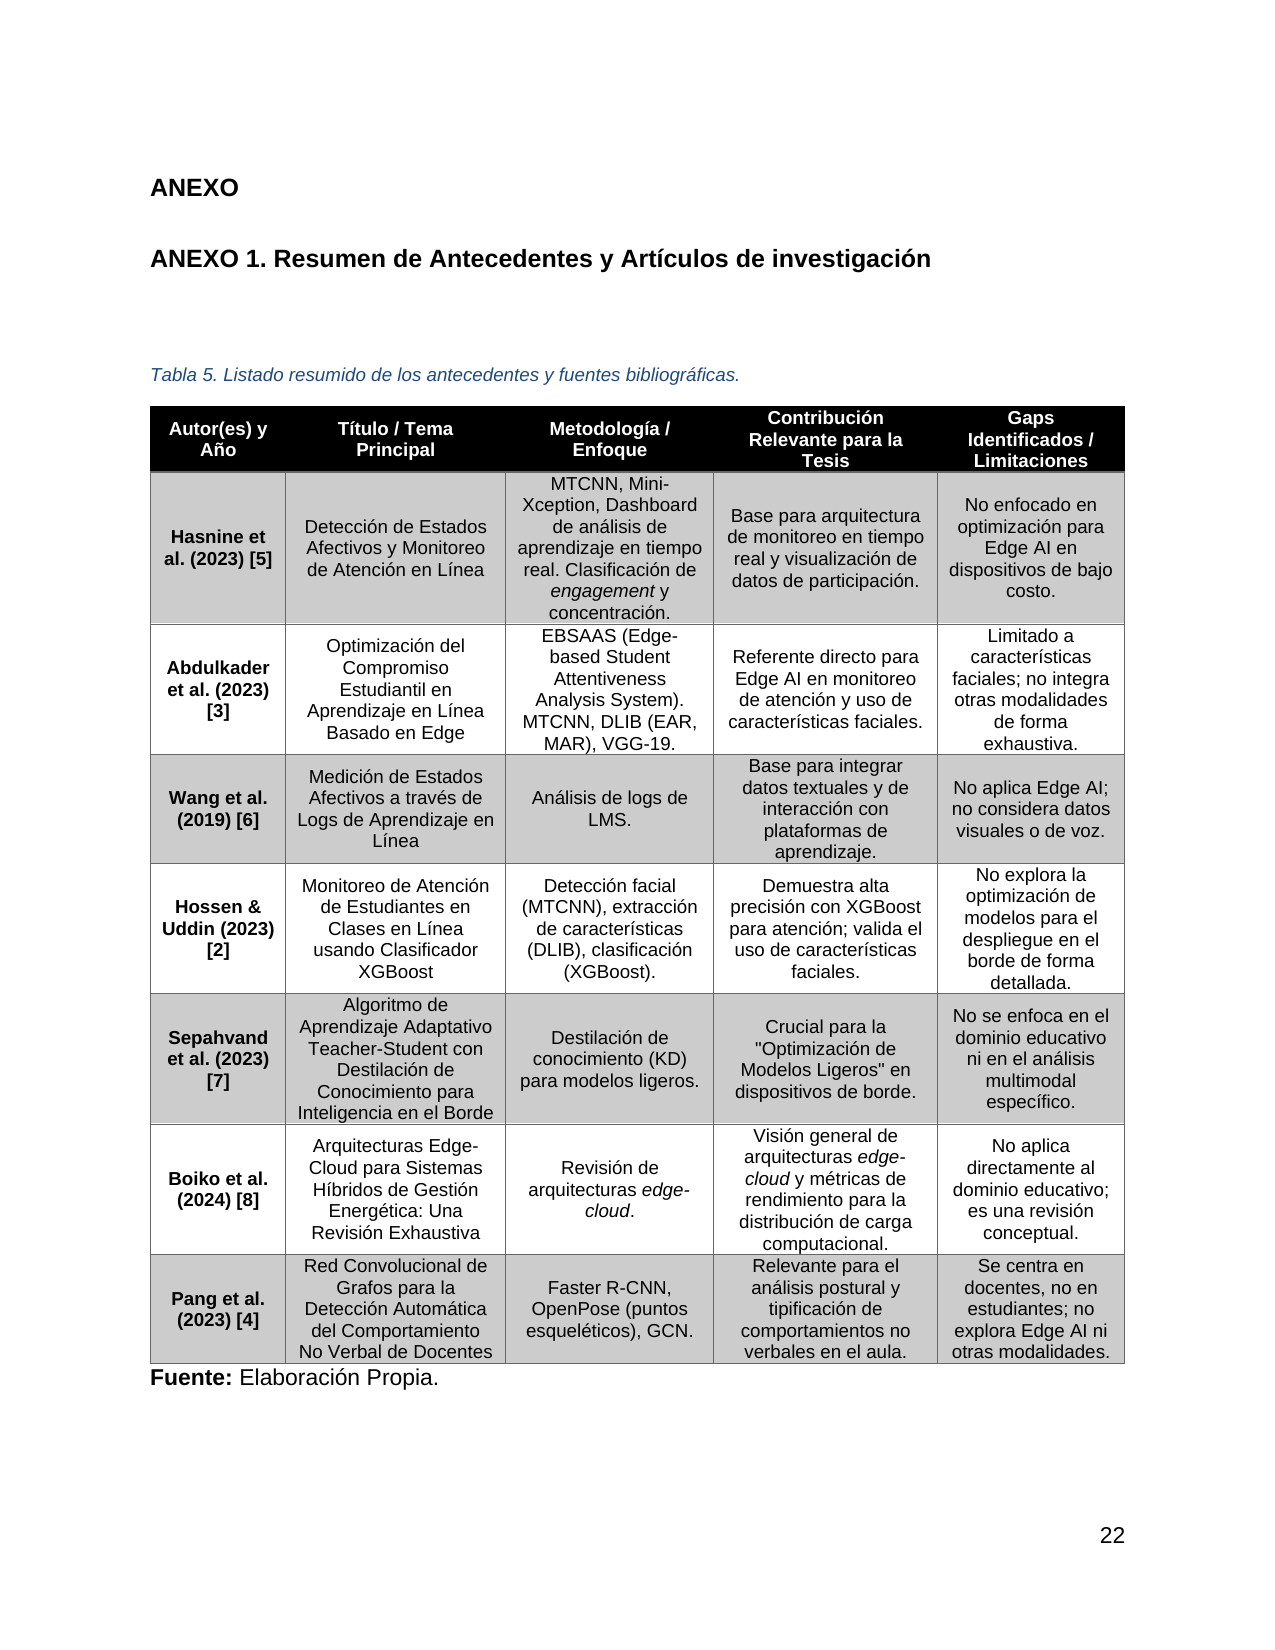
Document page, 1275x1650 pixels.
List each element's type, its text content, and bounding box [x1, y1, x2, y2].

table_cell Boiko et al. (2024) [8] [151, 1125, 285, 1254]
table_cell Wang et al. (2019) [6] [151, 755, 285, 863]
table_header Título / Tema Principal [286, 407, 505, 471]
table_cell Destilación de conocimiento (KD) para modelos ligeros. [506, 994, 713, 1123]
table_cell Detección facial (MTCNN), extracción de características (DLIB), clasificación (XGBoost). [506, 864, 713, 993]
table_cell Referente directo para Edge AI en monitoreo de atención y uso de características faciales. [714, 625, 937, 754]
subtitle ANEXO 1. Resumen de Antecedentes y Artículos de investigación [150, 244, 1125, 273]
table_cell Arquitecturas Edge-Cloud para Sistemas Híbridos de Gestión Energética: Una Revisión Exhaustiva [286, 1125, 505, 1254]
table_cell Faster R-CNN, OpenPose (puntos esqueléticos), GCN. [506, 1255, 713, 1363]
table_header Autor(es) y Año [151, 407, 285, 471]
table_cell Base para arquitectura de monitoreo en tiempo real y visualización de datos de participación. [714, 473, 937, 623]
table_cell Análisis de logs de LMS. [506, 755, 713, 863]
table_cell No enfocado en optimización para Edge AI en dispositivos de bajo costo. [938, 473, 1124, 623]
table_header Gaps Identificados / Limitaciones [938, 407, 1124, 471]
text Fuente: Elaboración Propia. [150, 1364, 1125, 1390]
table_cell Base para integrar datos textuales y de interacción con plataformas de aprendizaje. [714, 755, 937, 863]
table_cell Sepahvand et al. (2023) [7] [151, 994, 285, 1123]
table_cell Relevante para el análisis postural y tipificación de comportamientos no verbales en el aula. [714, 1255, 937, 1363]
table_cell Hasnine et al. (2023) [5] [151, 473, 285, 623]
table_cell Detección de Estados Afectivos y Monitoreo de Atención en Línea [286, 473, 505, 623]
table_cell Se centra en docentes, no en estudiantes; no explora Edge AI ni otras modalidades. [938, 1255, 1124, 1363]
table_cell Abdulkader et al. (2023) [3] [151, 625, 285, 754]
table_cell Visión general de arquitecturas edge-cloud y métricas de rendimiento para la distribución de carga computacional. [714, 1125, 937, 1254]
table_cell Medición de Estados Afectivos a través de Logs de Aprendizaje en Línea [286, 755, 505, 863]
table_cell No aplica Edge AI; no considera datos visuales o de voz. [938, 755, 1124, 863]
table_cell Demuestra alta precisión con XGBoost para atención; valida el uso de características faciales. [714, 864, 937, 993]
table_header Metodología / Enfoque [506, 407, 713, 471]
table_cell MTCNN, Mini-Xception, Dashboard de análisis de aprendizaje en tiempo real. Clasificación de engagement y concentración. [506, 473, 713, 623]
table_cell Revisión de arquitecturas edge-cloud. [506, 1125, 713, 1254]
table_cell Monitoreo de Atención de Estudiantes en Clases en Línea usando Clasificador XGBoost [286, 864, 505, 993]
table_cell No aplica directamente al dominio educativo; es una revisión conceptual. [938, 1125, 1124, 1254]
table_cell Pang et al. (2023) [4] [151, 1255, 285, 1363]
table_cell No explora la optimización de modelos para el despliegue en el borde de forma detallada. [938, 864, 1124, 993]
subtitle ANEXO [150, 173, 1125, 202]
table_header Contribución Relevante para la Tesis [714, 407, 937, 471]
table_cell Red Convolucional de Grafos para la Detección Automática del Comportamiento No Verbal de Docentes [286, 1255, 505, 1363]
table_cell Limitado a características faciales; no integra otras modalidades de forma exhaustiva. [938, 625, 1124, 754]
table_cell Hossen & Uddin (2023) [2] [151, 864, 285, 993]
table_cell EBSAAS (Edge-based Student Attentiveness Analysis System). MTCNN, DLIB (EAR, MAR), VGG-19. [506, 625, 713, 754]
table_cell Crucial para la "Optimización de Modelos Ligeros" en dispositivos de borde. [714, 994, 937, 1123]
table_cell Algoritmo de Aprendizaje Adaptativo Teacher-Student con Destilación de Conocimiento para Inteligencia en el Borde [286, 994, 505, 1123]
table_cell Optimización del Compromiso Estudiantil en Aprendizaje en Línea Basado en Edge [286, 625, 505, 754]
table_cell No se enfoca en el dominio educativo ni en el análisis multimodal específico. [938, 994, 1124, 1123]
